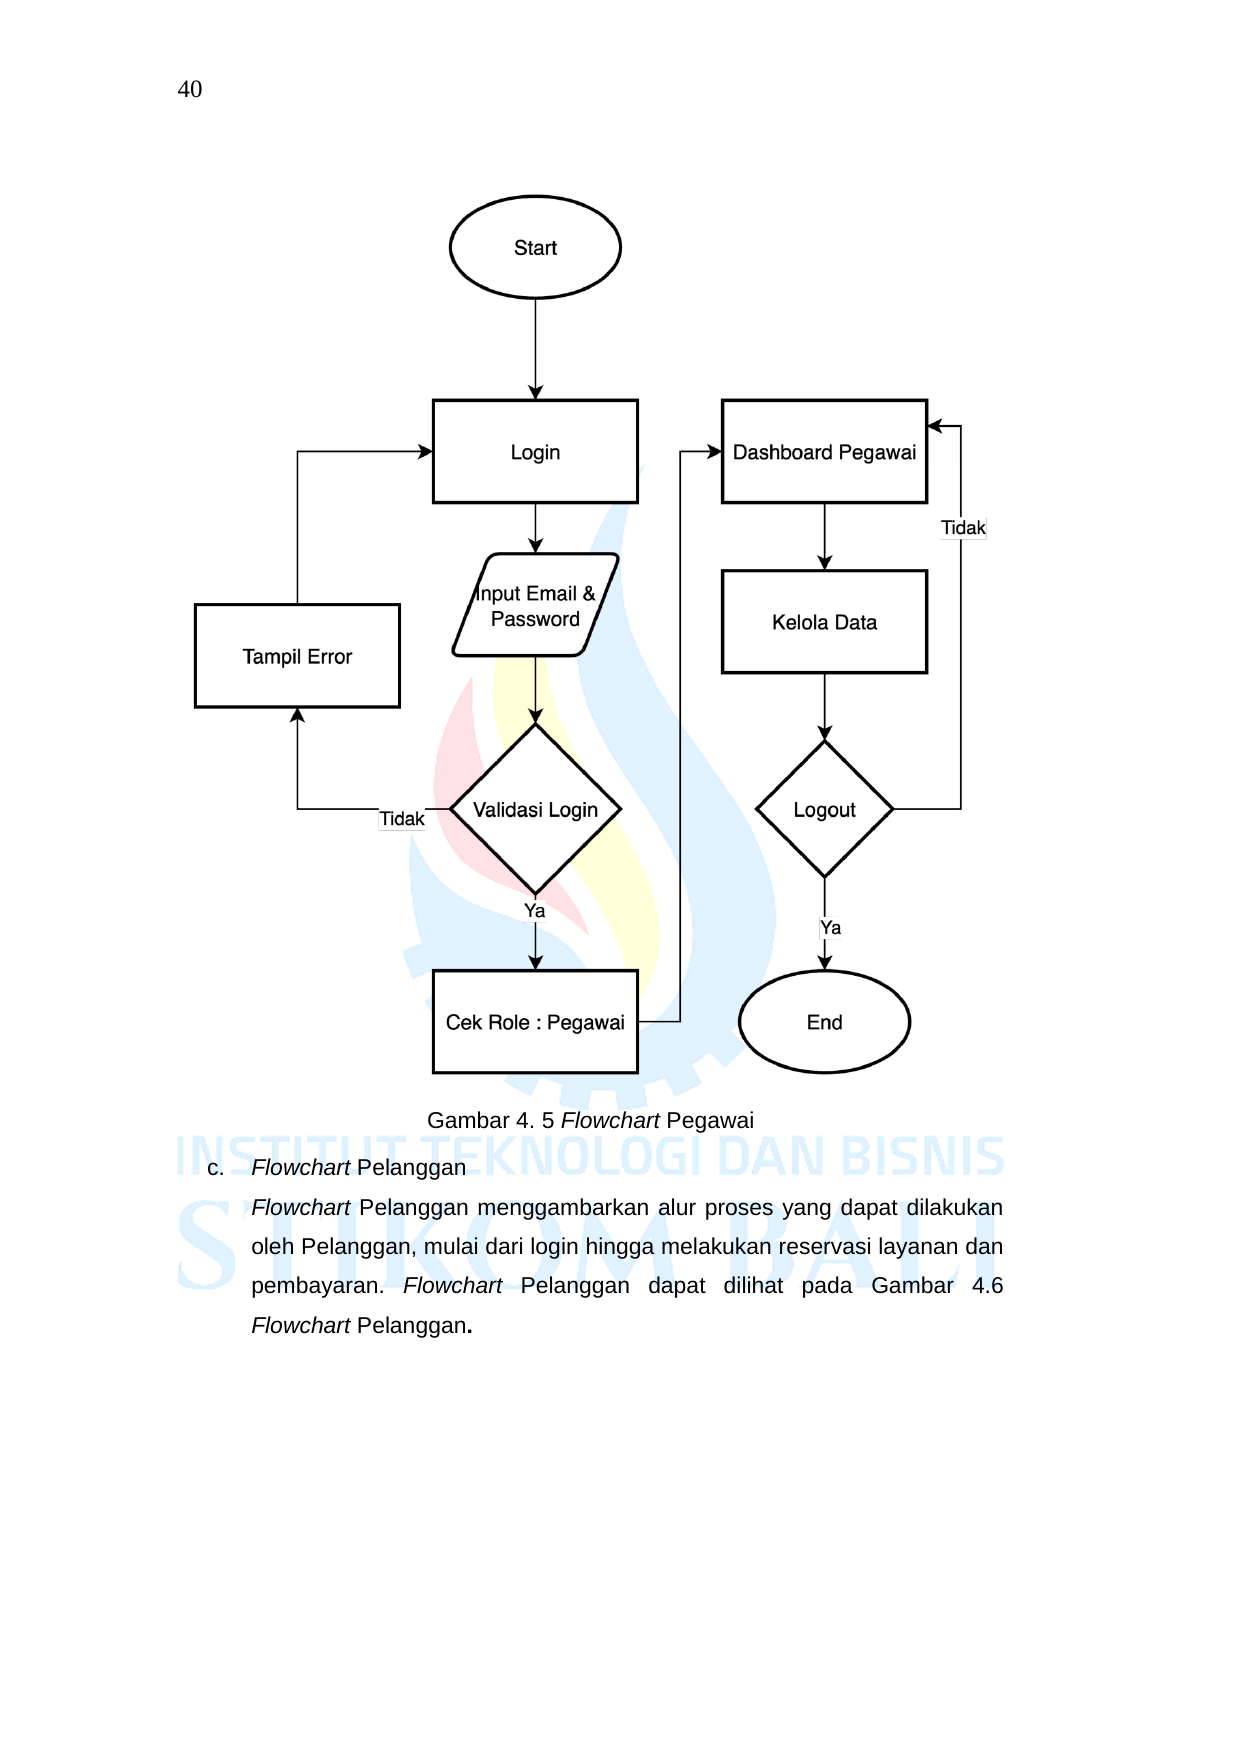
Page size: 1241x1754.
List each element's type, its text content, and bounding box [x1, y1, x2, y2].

text Gambar 4. 5 Flowchart Pegawai [177, 1107, 1004, 1133]
list Flowchart Pelanggan [207, 1154, 1004, 1180]
list Flowchart Pelanggan menggambarkan alur proses yang dapat dilakukan oleh Pelanggan, mulai dari login hingga melakukan reservasi layanan dan pembayaran. Flowchart Pelanggan dapat dilihat pada Gambar 4.6 Flowchart Pelanggan. [251, 1193, 1004, 1338]
picture [177, 177, 1004, 1093]
